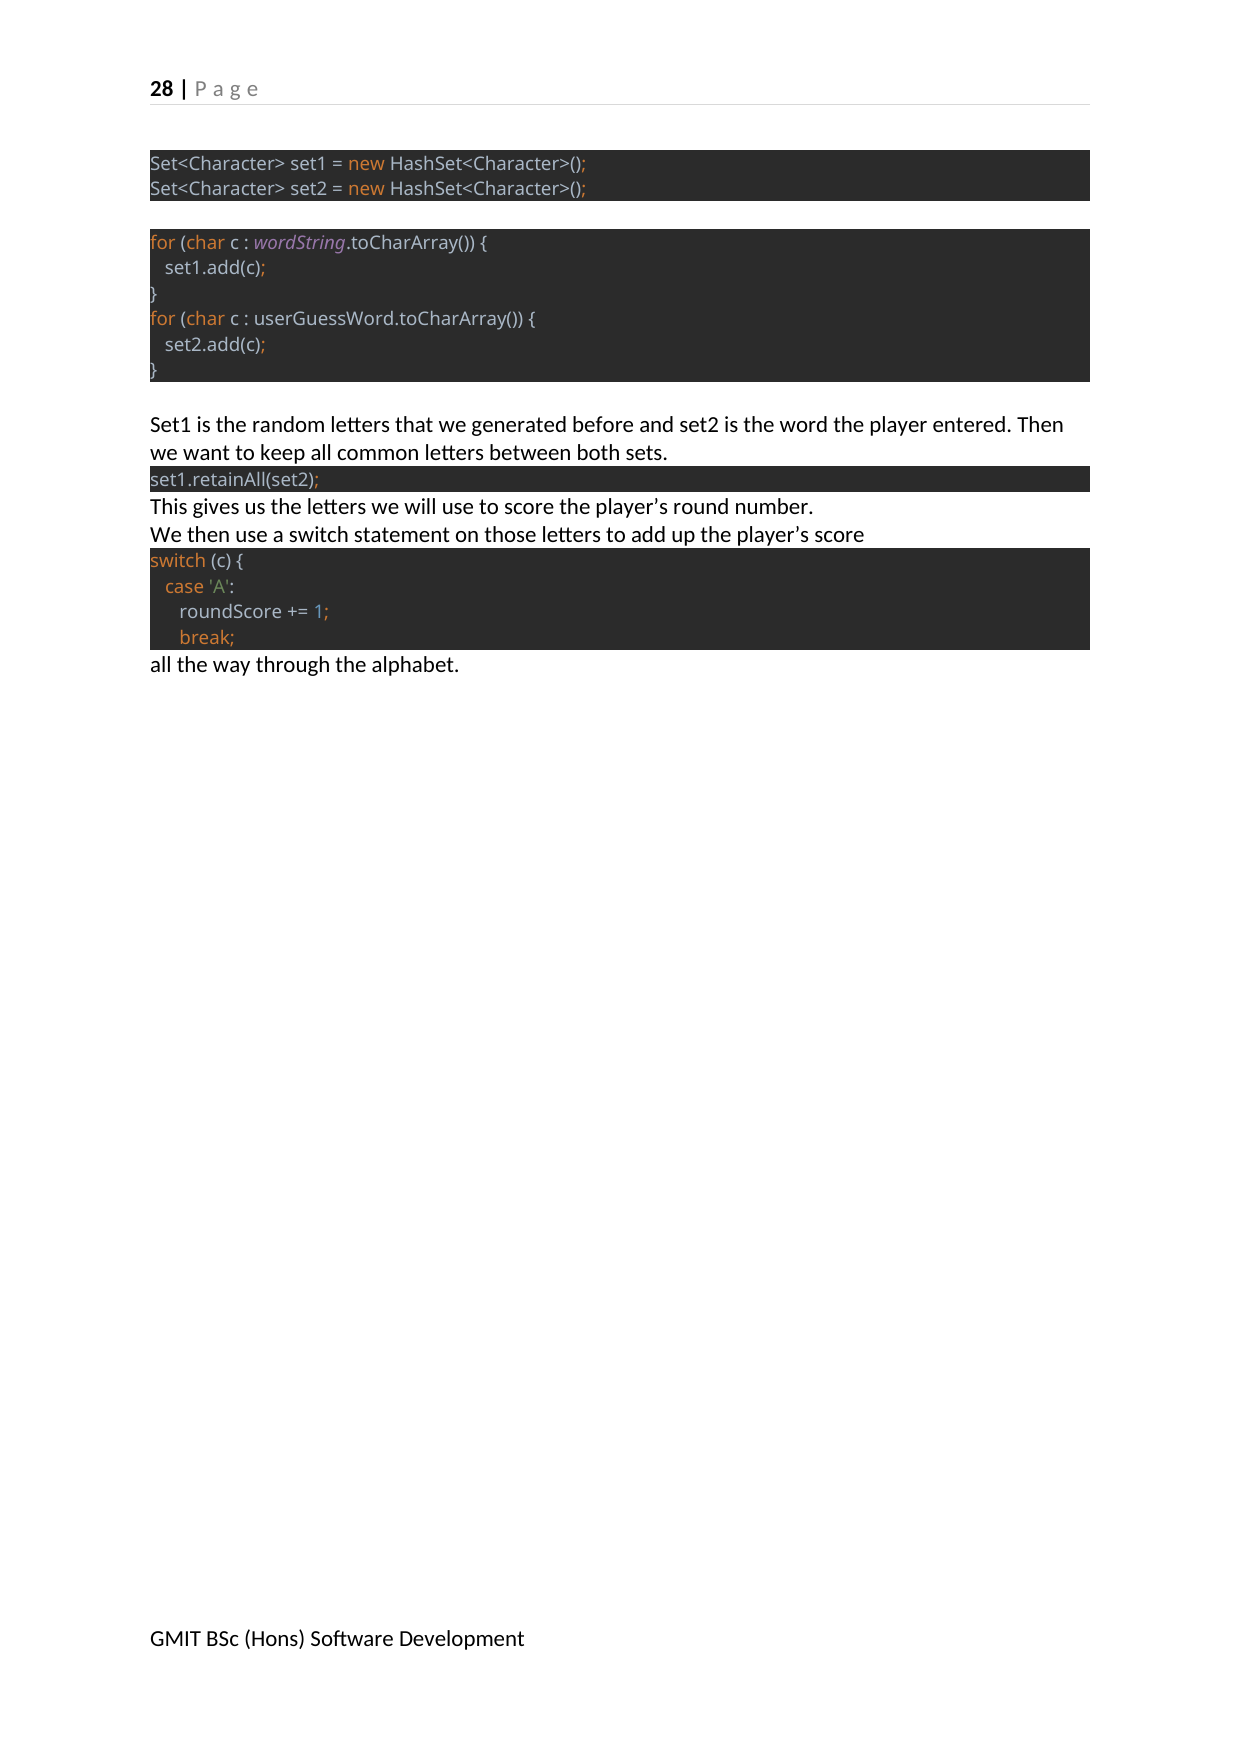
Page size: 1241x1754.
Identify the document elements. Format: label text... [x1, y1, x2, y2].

text Set<Character> set1 = new HashSet<Character>(); Set<Character> set2 = new HashSet<Character>(); [150, 150, 1090, 201]
text Set1 is the random letters that we generated before and set2 is the word the player entered. Then we want to keep all common letters between both sets. [150, 410, 1090, 466]
text all the way through the alphabet. [150, 650, 1090, 678]
text for (char c : wordString.toCharArray()) { set1.add(c); } for (char c : userGuessWord.toCharArray()) { set2.add(c); } [150, 229, 1090, 382]
text We then use a switch statement on those letters to add up the player’s score [150, 520, 1090, 548]
text This gives us the letters we will use to score the player’s round number. [150, 492, 1090, 520]
text set1.retainAll(set2); [150, 466, 1090, 492]
text switch (c) { case 'A': roundScore += 1; break; [150, 548, 1090, 650]
